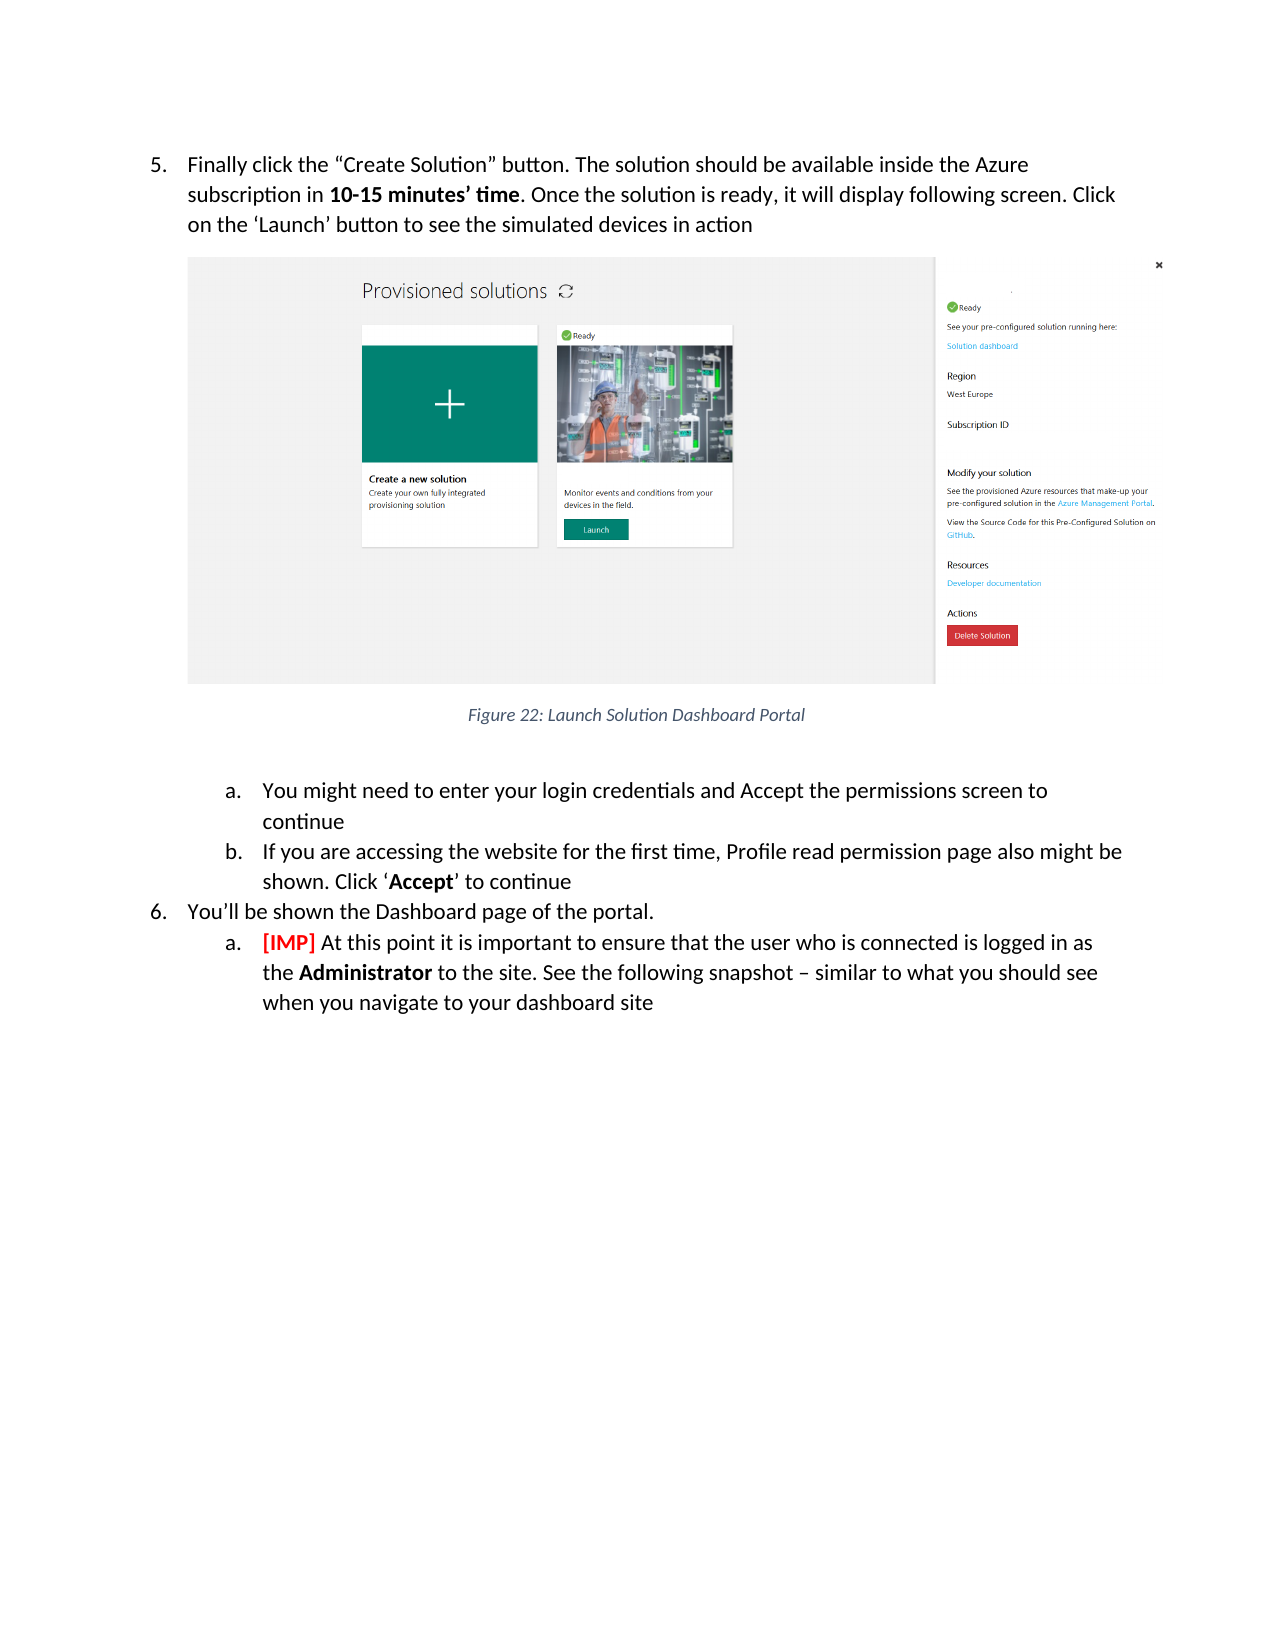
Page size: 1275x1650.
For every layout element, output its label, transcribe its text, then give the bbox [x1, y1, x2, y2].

list You might need to enter your login credentials and Accept the permissions screen to continue [225, 777, 1125, 835]
picture [187, 257, 1163, 684]
list If you are accessing the website for the first time, Profile read permission page also might be shown. Click ‘Accept’ to continue [225, 837, 1125, 895]
list Finally click the “Create Solution” button. The solution should be available inside the Azure subscription in 10-15 minutes’ time. Once the solution is ready, it will display following screen. Click on the ‘Launch’ button to see the simulated devices in action [150, 150, 1125, 238]
list You’ll be shown the Dashboard page of the portal. [150, 897, 1125, 926]
list [IMP] At this point it is important to ensure that the user who is connected is logged in as the Administrator to the site. See the following snapshot – similar to what you should see when you navigate to your dashboard site [225, 928, 1125, 1016]
